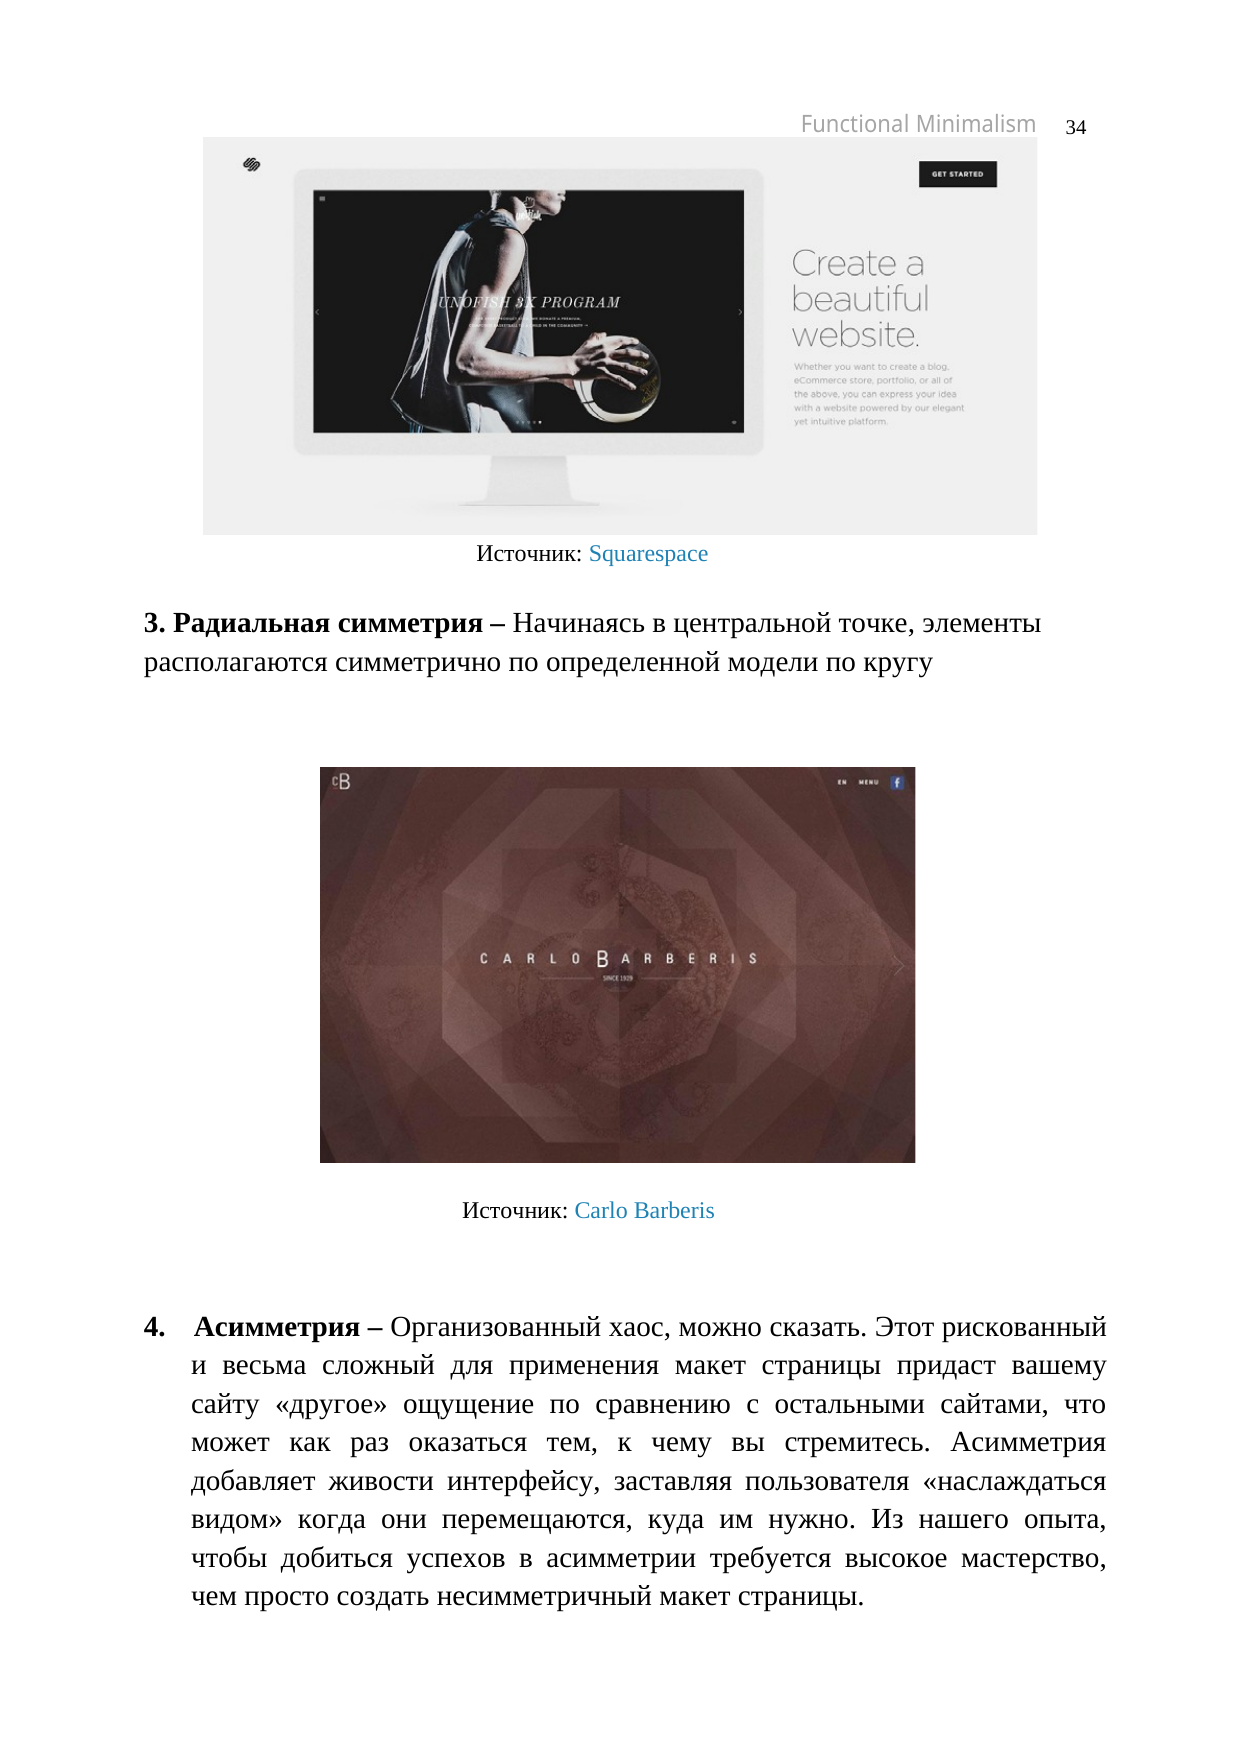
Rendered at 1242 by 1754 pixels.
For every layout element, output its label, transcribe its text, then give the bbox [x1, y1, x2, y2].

picture [203, 137, 1038, 535]
picture [320, 767, 916, 1163]
text 4. Асимметрия – Организованный хаос, можно сказать. Этот рискованный и весьма сложный для применения макет страницы придаст вашему сайту «другое» ощущение по сравнению с остальными сайтами, что может как раз оказаться тем, к чему вы стремитесь. Асимметрия добавляет живости интерфейсу, заставляя пользователя «наслаждаться видом» когда они перемещаются, куда им нужно. Из нашего опыта, чтобы добиться успехов в асимметрии требуется высокое мастерство, чем просто создать несимметричный макет страницы. [143, 1309, 1107, 1612]
text Источник: Carlo Barberis [441, 1196, 735, 1224]
text Источник: Squarespace [456, 539, 728, 567]
text 3. Радиальная симметрия – Начинаясь в центральной точке, элементы располагаются симметрично по определенной модели по кругу [144, 605, 1114, 677]
